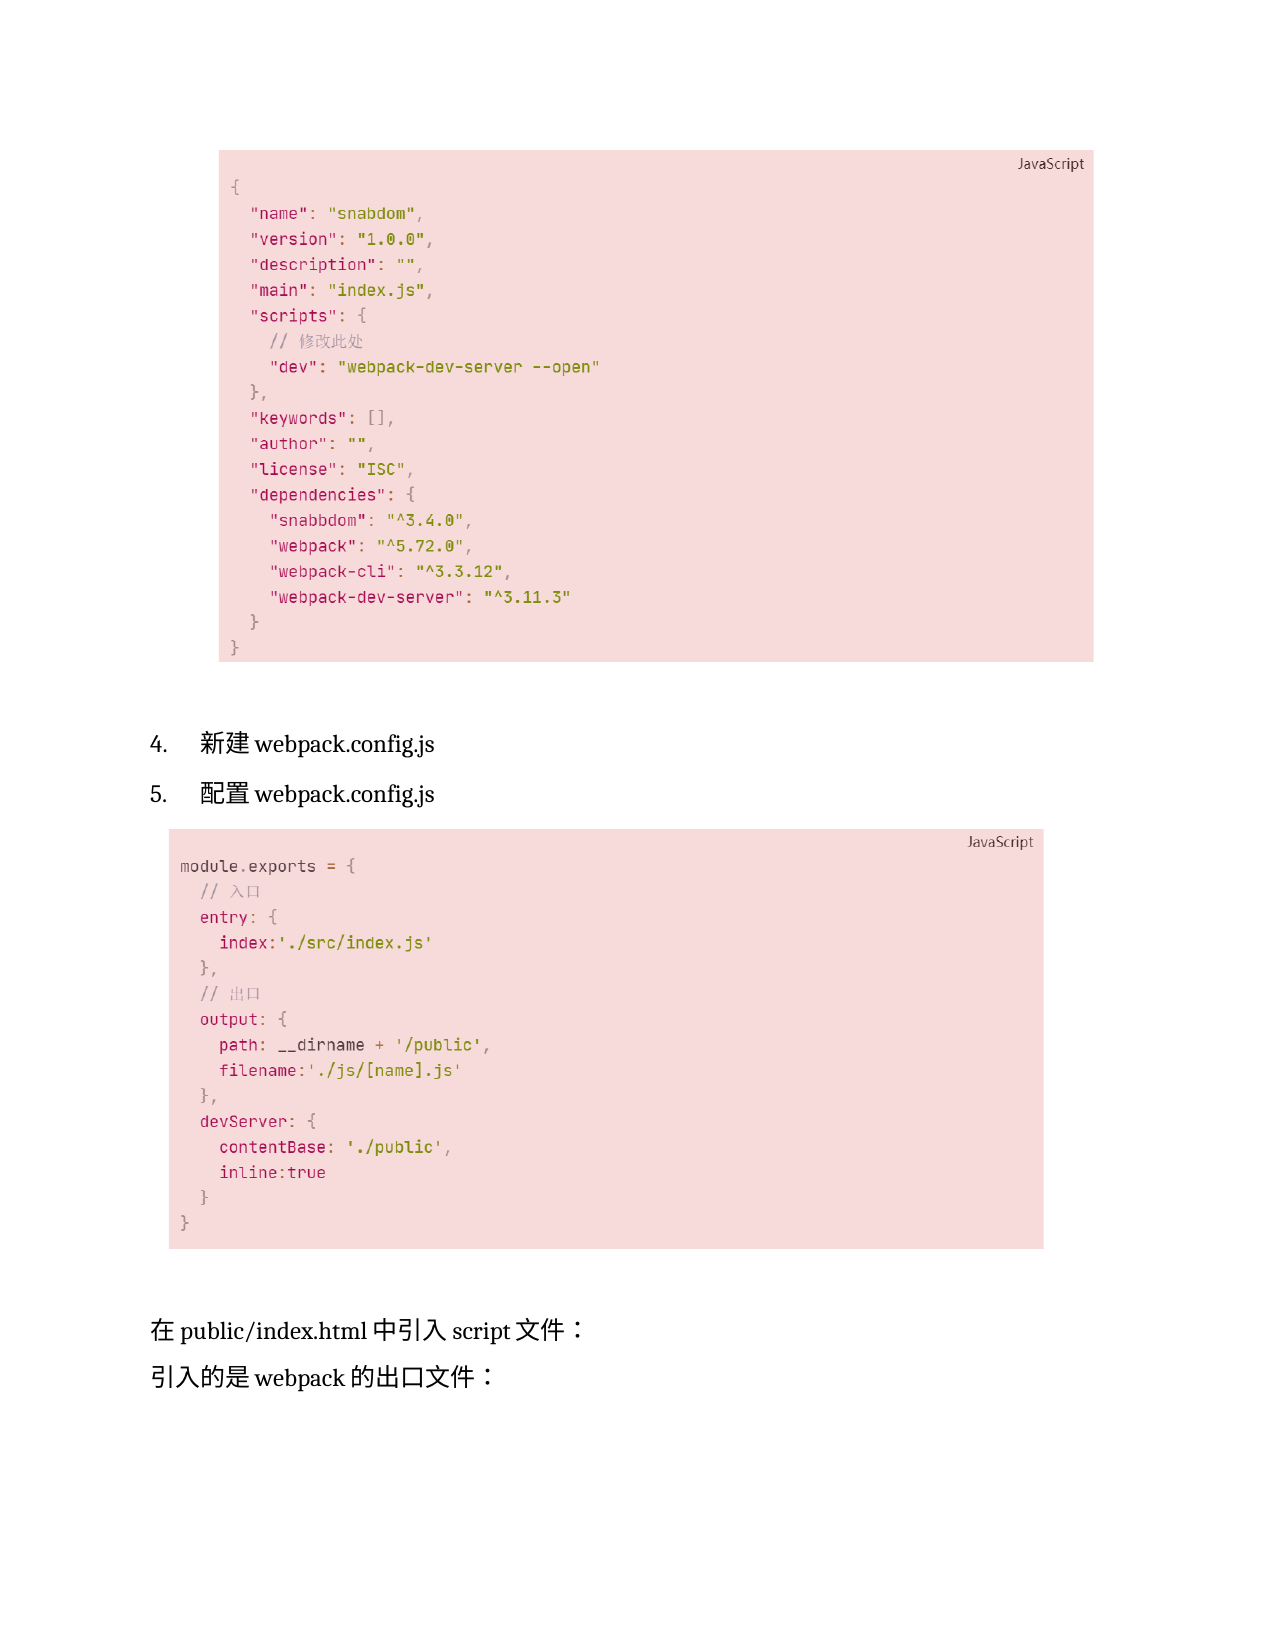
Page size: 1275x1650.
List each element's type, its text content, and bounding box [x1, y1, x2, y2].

text 引入的是webpack的出口文件： [150, 1364, 1125, 1393]
picture [168, 829, 1044, 1249]
picture [218, 150, 1094, 662]
text 在public/index.html中引入script文件： [150, 1317, 1125, 1346]
list 新建webpack.config.js [150, 730, 1125, 759]
list 配置webpack.config.js [150, 779, 1125, 808]
